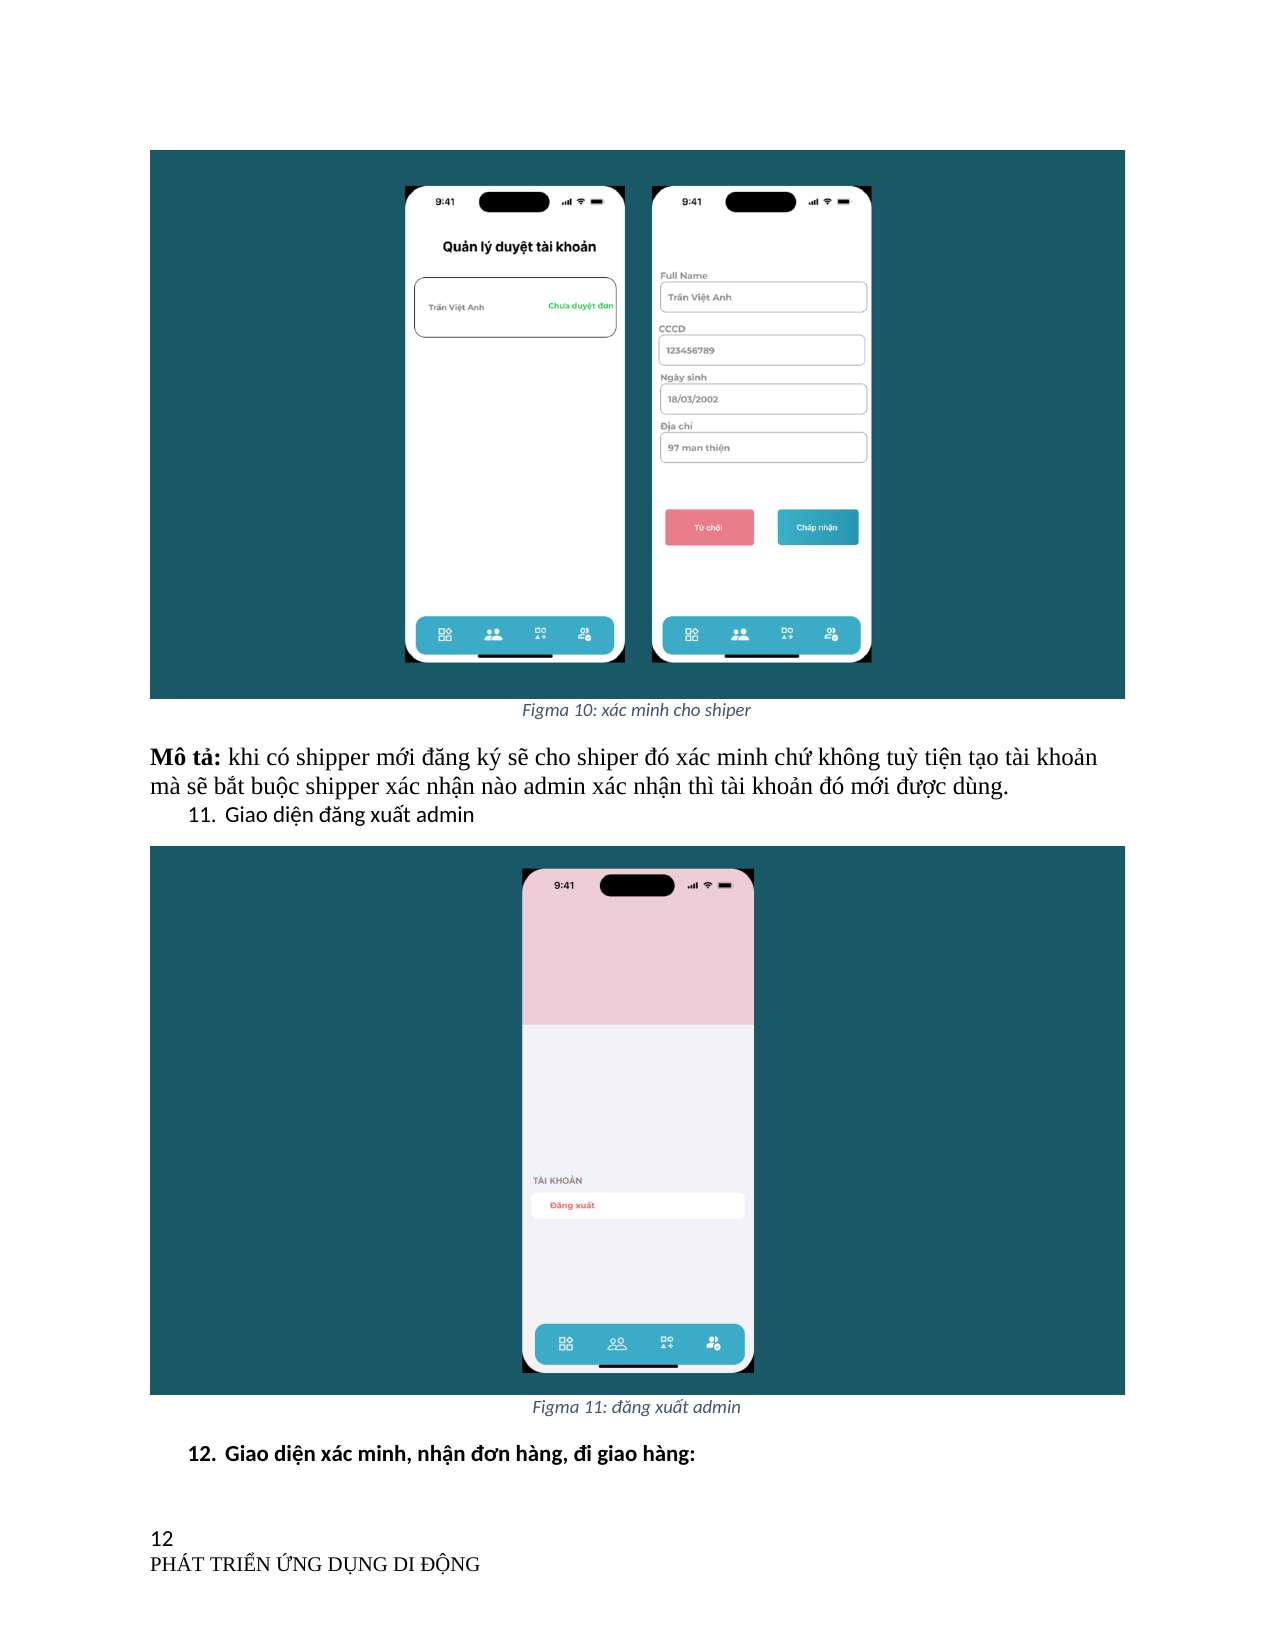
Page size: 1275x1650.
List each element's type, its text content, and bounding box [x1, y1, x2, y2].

text Figma 10: xác minh cho shiper [150, 699, 1125, 721]
list Giao diện đăng xuất admin [187, 800, 1125, 828]
text Figma 11: đăng xuất admin [150, 1395, 1125, 1418]
picture [150, 150, 1125, 699]
list Giao diện xác minh, nhận đơn hàng, đi giao hàng: [187, 1439, 1125, 1467]
text Mô tả: khi có shipper mới đăng ký sẽ cho shiper đó xác minh chứ không tuỳ tiện tạo tài khoản mà sẽ bắt buộc shipper xác nhận nào admin xác nhận thì tài khoản đó mới được dùng. [150, 742, 1125, 800]
picture [150, 846, 1125, 1395]
